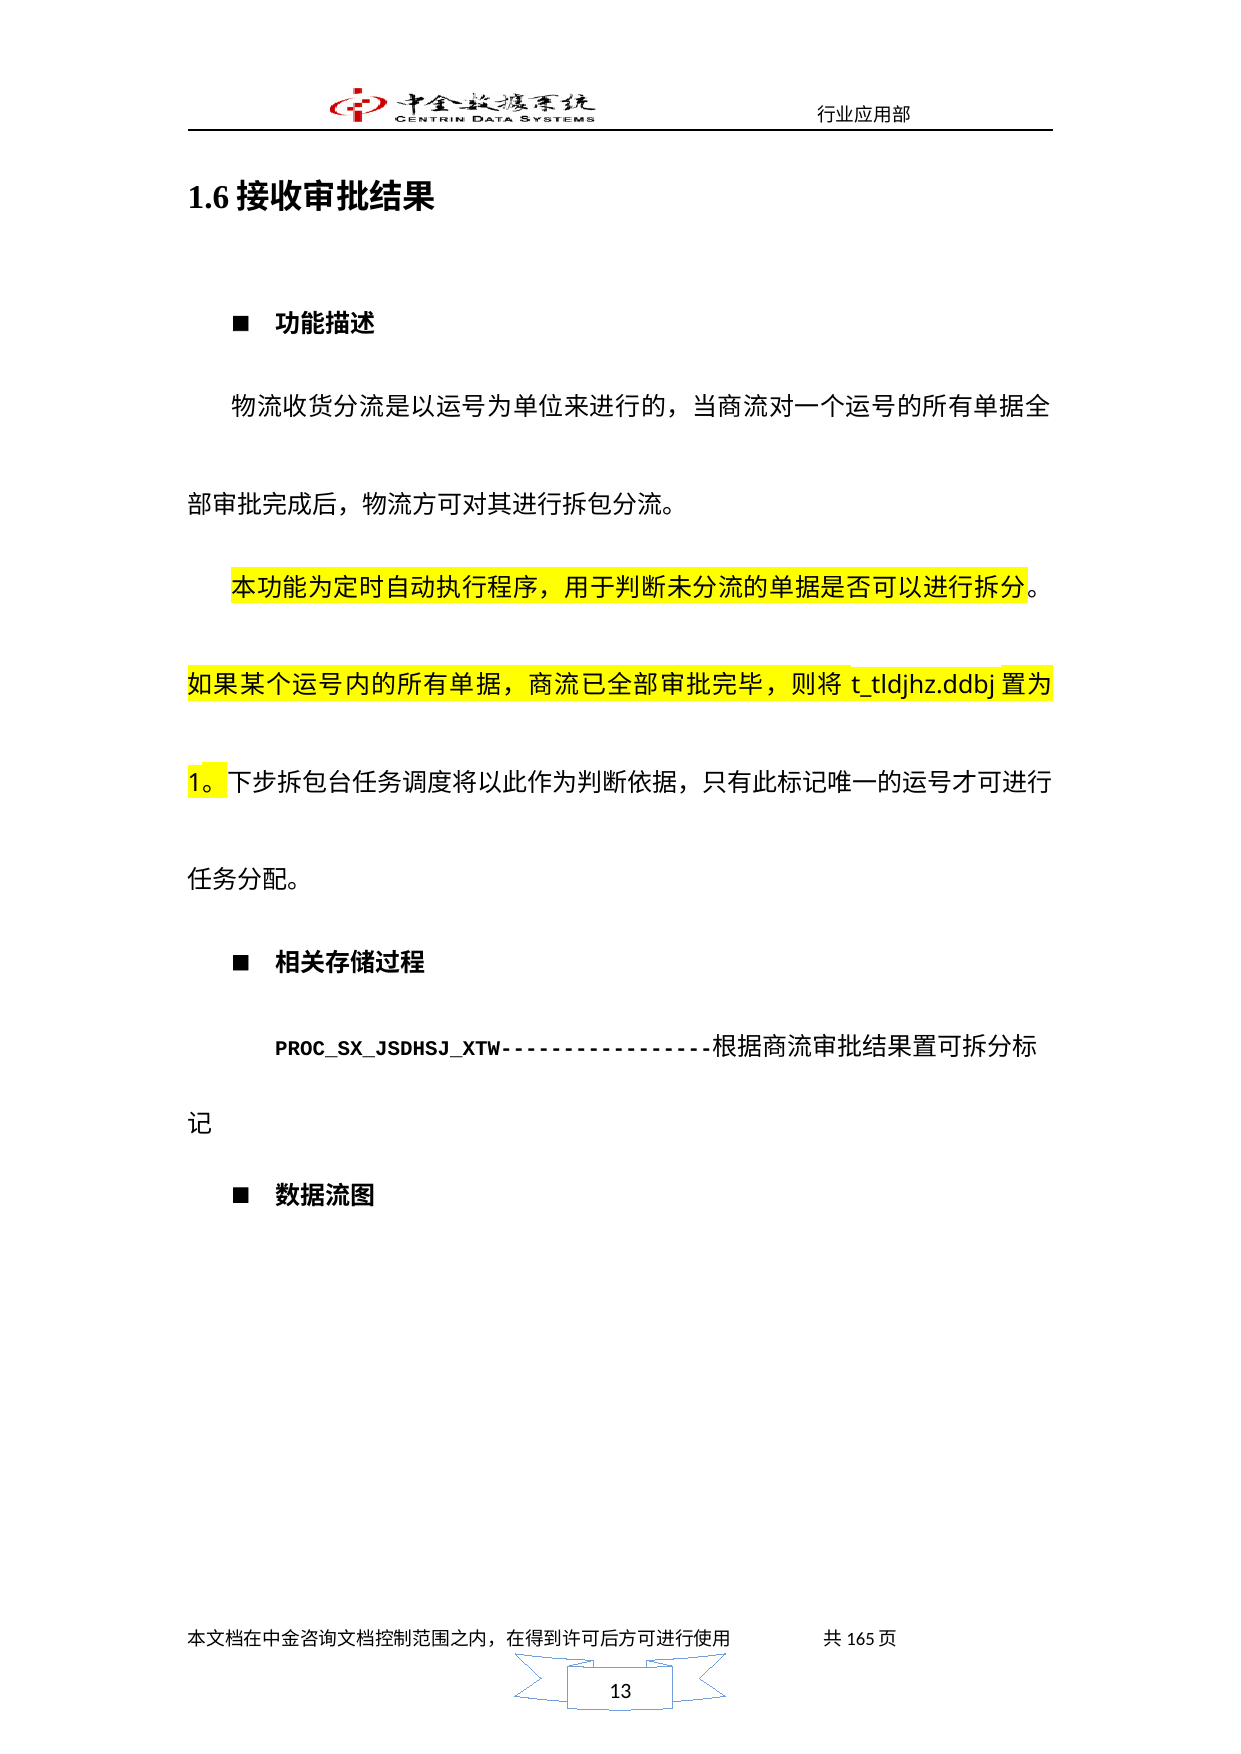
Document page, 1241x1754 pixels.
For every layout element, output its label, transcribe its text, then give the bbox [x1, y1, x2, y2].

text PROC_SX_JSDHSJ_XTW-----------------根据商流审批结果置可拆分标记 [187, 1012, 1053, 1154]
text 物流收货分流是以运号为单位来进行的，当商流对一个运号的所有单据全部审批完成后，物流方可对其进行拆包分流。 [187, 372, 1053, 535]
list 数据流图 [231, 1161, 1053, 1226]
list 相关存储过程 [231, 928, 1053, 993]
text 本功能为定时自动执行程序，用于判断未分流的单据是否可以进行拆分。如果某个运号内的所有单据，商流已全部审批完毕，则将t_tldjhz.ddbj置为1。下步拆包台任务调度将以此作为判断依据，只有此标记唯一的运号才可进行任务分配。 [187, 553, 1053, 910]
subtitle 1.6接收审批结果 [187, 162, 1053, 227]
picture [329, 88, 597, 122]
list 功能描述 [231, 289, 1053, 354]
